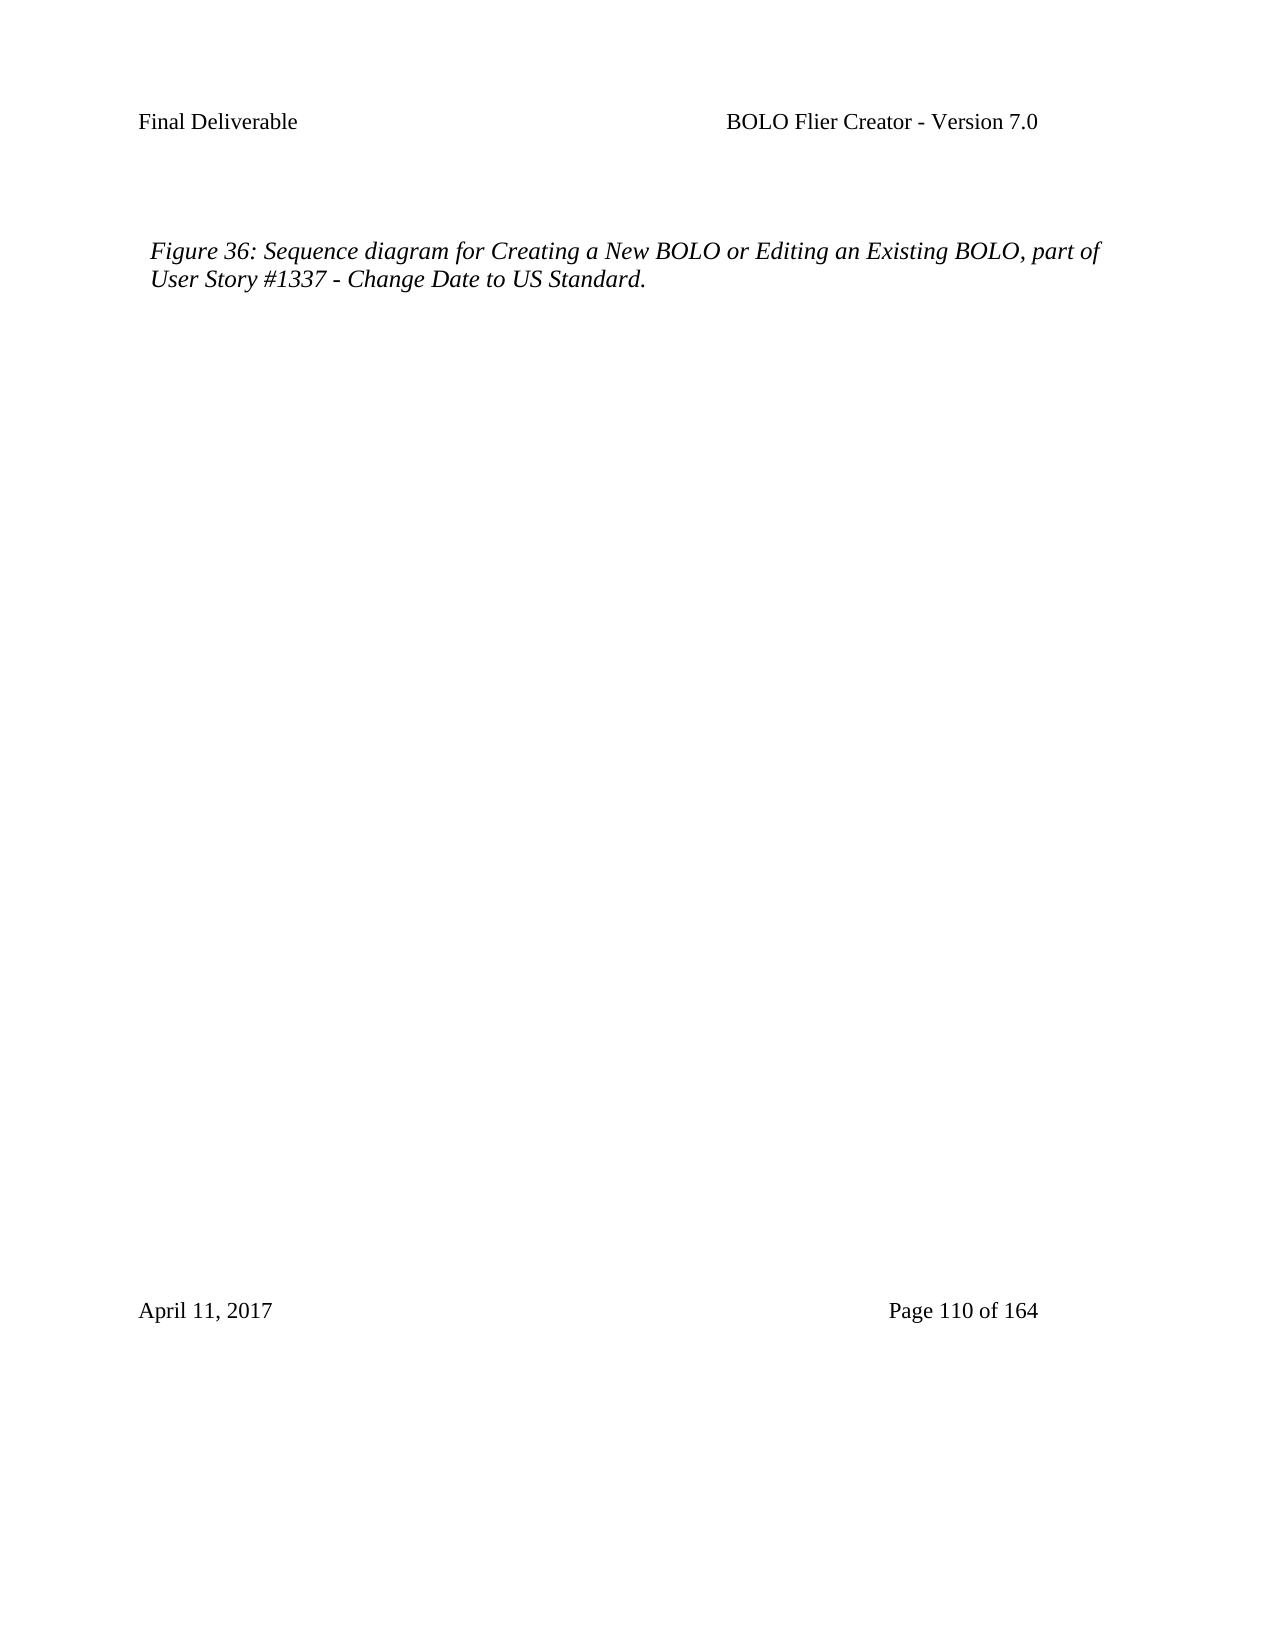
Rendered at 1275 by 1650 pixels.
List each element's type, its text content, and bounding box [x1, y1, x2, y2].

text Figure 36: Sequence diagram for Creating a New BOLO or Editing an Existing BOLO, part of User Story #1337 - Change Date to US Standard. [150, 236, 1125, 293]
